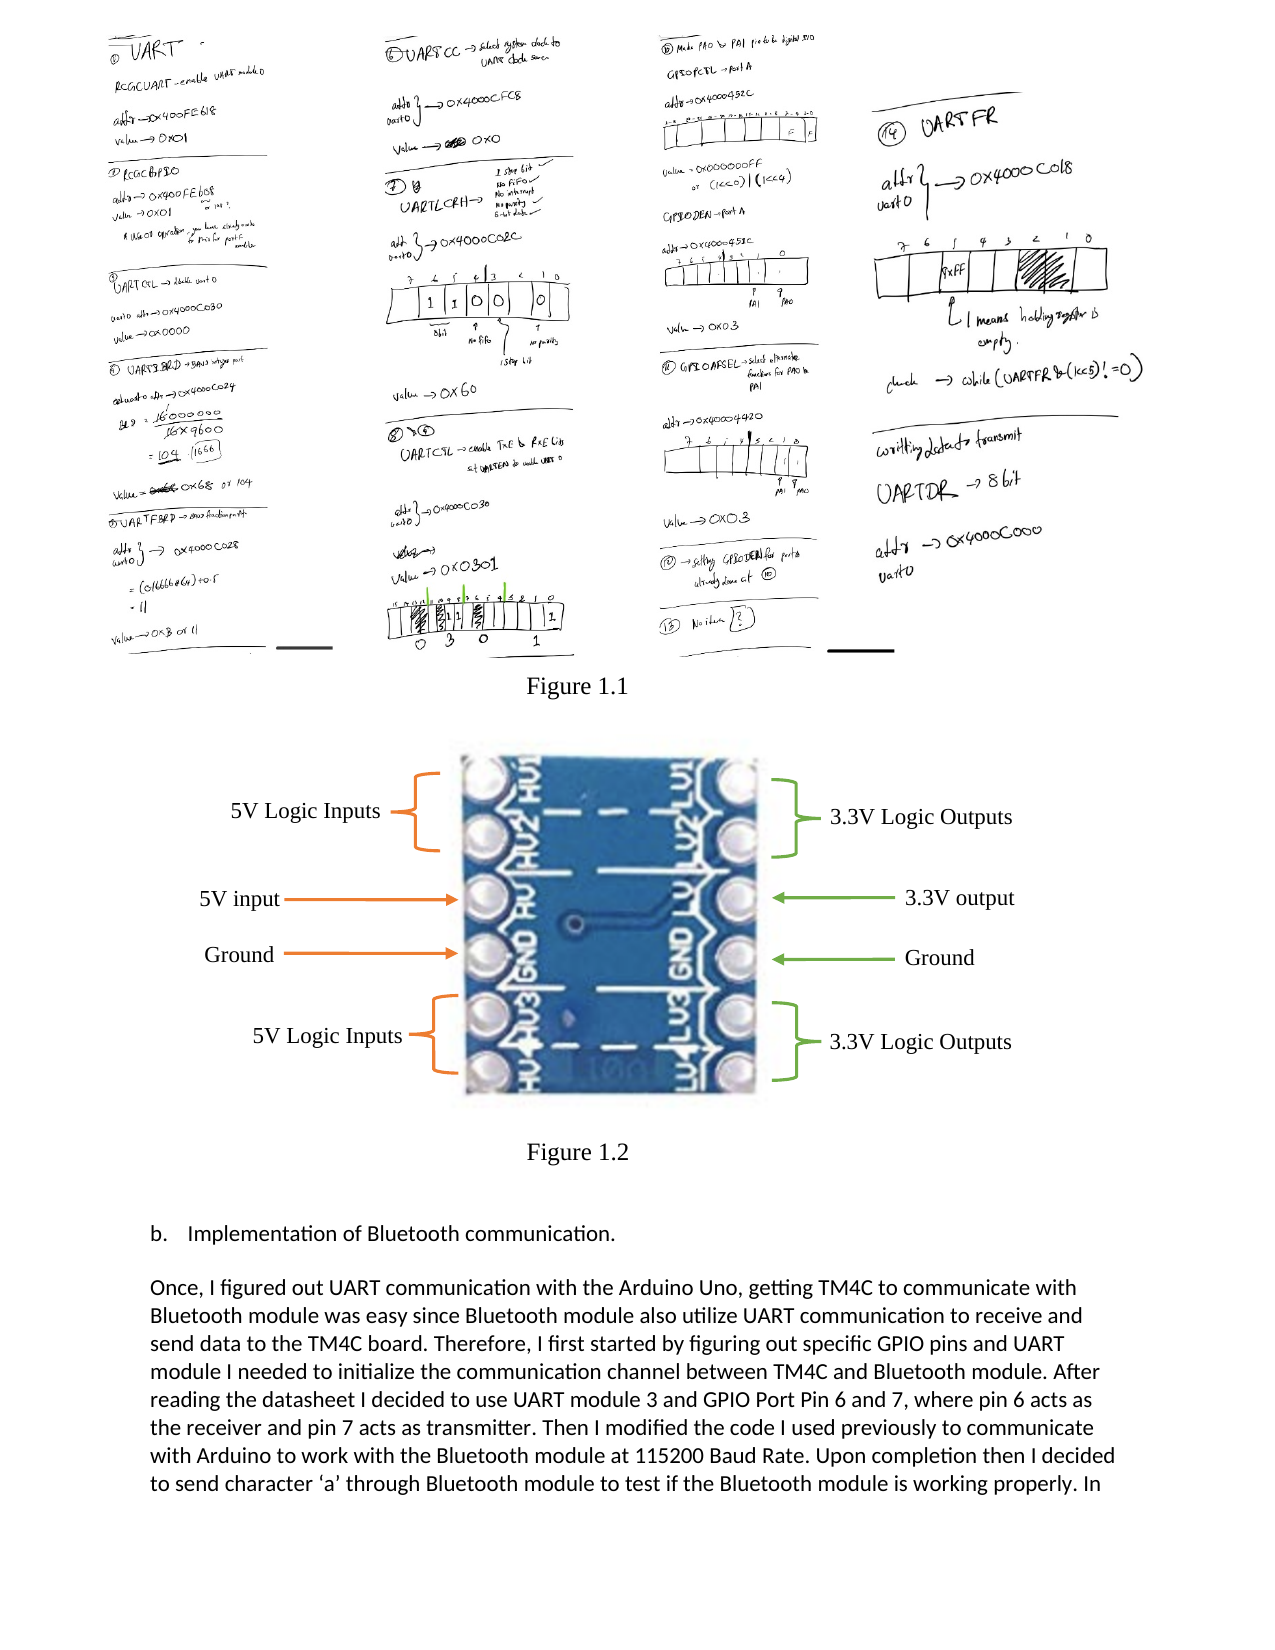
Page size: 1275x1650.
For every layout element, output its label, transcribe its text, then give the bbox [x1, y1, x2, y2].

picture [381, 35, 1192, 658]
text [150, 1273, 1125, 1497]
list Implementation of Bluetooth communication. [150, 1219, 1125, 1247]
picture [412, 734, 782, 1114]
picture [105, 35, 333, 654]
